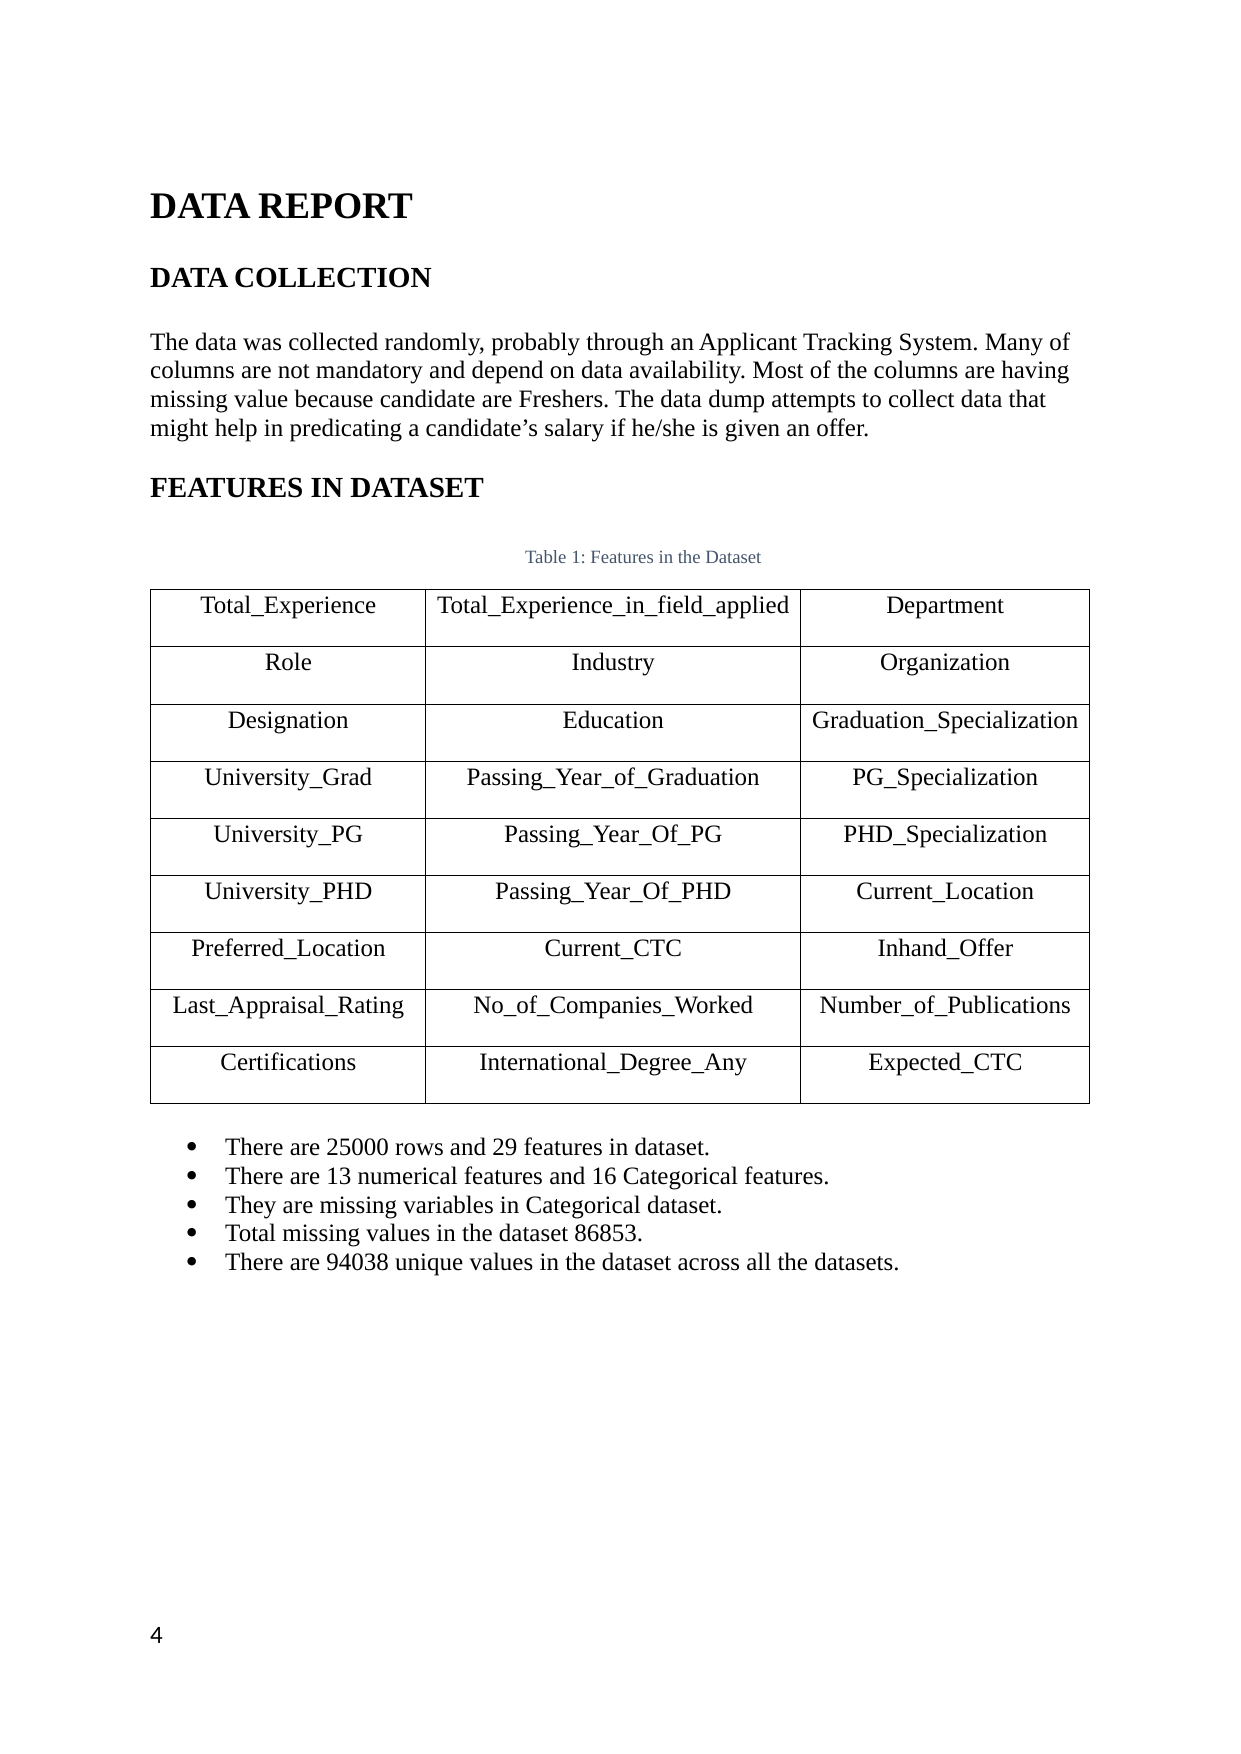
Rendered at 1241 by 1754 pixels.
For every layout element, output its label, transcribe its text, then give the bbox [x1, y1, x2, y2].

list There are 13 numerical features and 16 Categorical features. [187, 1161, 1090, 1190]
table_cell Graduation_Specialization [801, 705, 1089, 761]
table_cell University_PG [151, 819, 425, 875]
table_cell Current_Location [801, 876, 1089, 932]
table_cell Education [426, 705, 800, 761]
table_cell Inhand_Offer [801, 933, 1089, 989]
table_cell Organization [801, 647, 1089, 704]
table_cell Last_Appraisal_Rating [151, 990, 425, 1046]
table_header Total_Experience [151, 590, 425, 646]
list There are 25000 rows and 29 features in dataset. [187, 1132, 1090, 1161]
text DATA COLLECTION [150, 260, 1090, 293]
text The data was collected randomly, probably through an Applicant Tracking System. Many of columns are not mandatory and depend on data availability. Most of the columns are having missing value because candidate are Freshers. The data dump attempts to collect data that might help in predicating a candidate’s salary if he/she is given an offer. [150, 327, 1090, 442]
text FEATURES IN DATASET [150, 471, 1090, 504]
table_cell International_Degree_Any [426, 1047, 800, 1102]
table_cell Passing_Year_Of_PHD [426, 876, 800, 932]
text DATA REPORT [150, 183, 1090, 226]
table_cell Certifications [151, 1047, 425, 1102]
table_cell PG_Specialization [801, 762, 1089, 818]
table_cell Designation [151, 705, 425, 761]
table_header Total_Experience_in_field_applied [426, 590, 800, 646]
table_header Department [801, 590, 1089, 646]
list There are 94038 unique values in the dataset across all the datasets. [187, 1247, 1090, 1276]
table_cell Industry [426, 647, 800, 704]
table_cell University_PHD [151, 876, 425, 932]
table_cell Preferred_Location [151, 933, 425, 989]
table_cell Passing_Year_of_Graduation [426, 762, 800, 818]
list Total missing values in the dataset 86853. [187, 1218, 1090, 1247]
table_cell No_of_Companies_Worked [426, 990, 800, 1046]
table_cell Passing_Year_Of_PG [426, 819, 800, 875]
table_cell PHD_Specialization [801, 819, 1089, 875]
list They are missing variables in Categorical dataset. [187, 1190, 1090, 1218]
table_cell Number_of_Publications [801, 990, 1089, 1046]
table_cell University_Grad [151, 762, 425, 818]
text Table 1: Features in the Dataset [450, 546, 1090, 568]
table_cell Expected_CTC [801, 1047, 1089, 1102]
table_cell Current_CTC [426, 933, 800, 989]
table_cell Role [151, 647, 425, 704]
